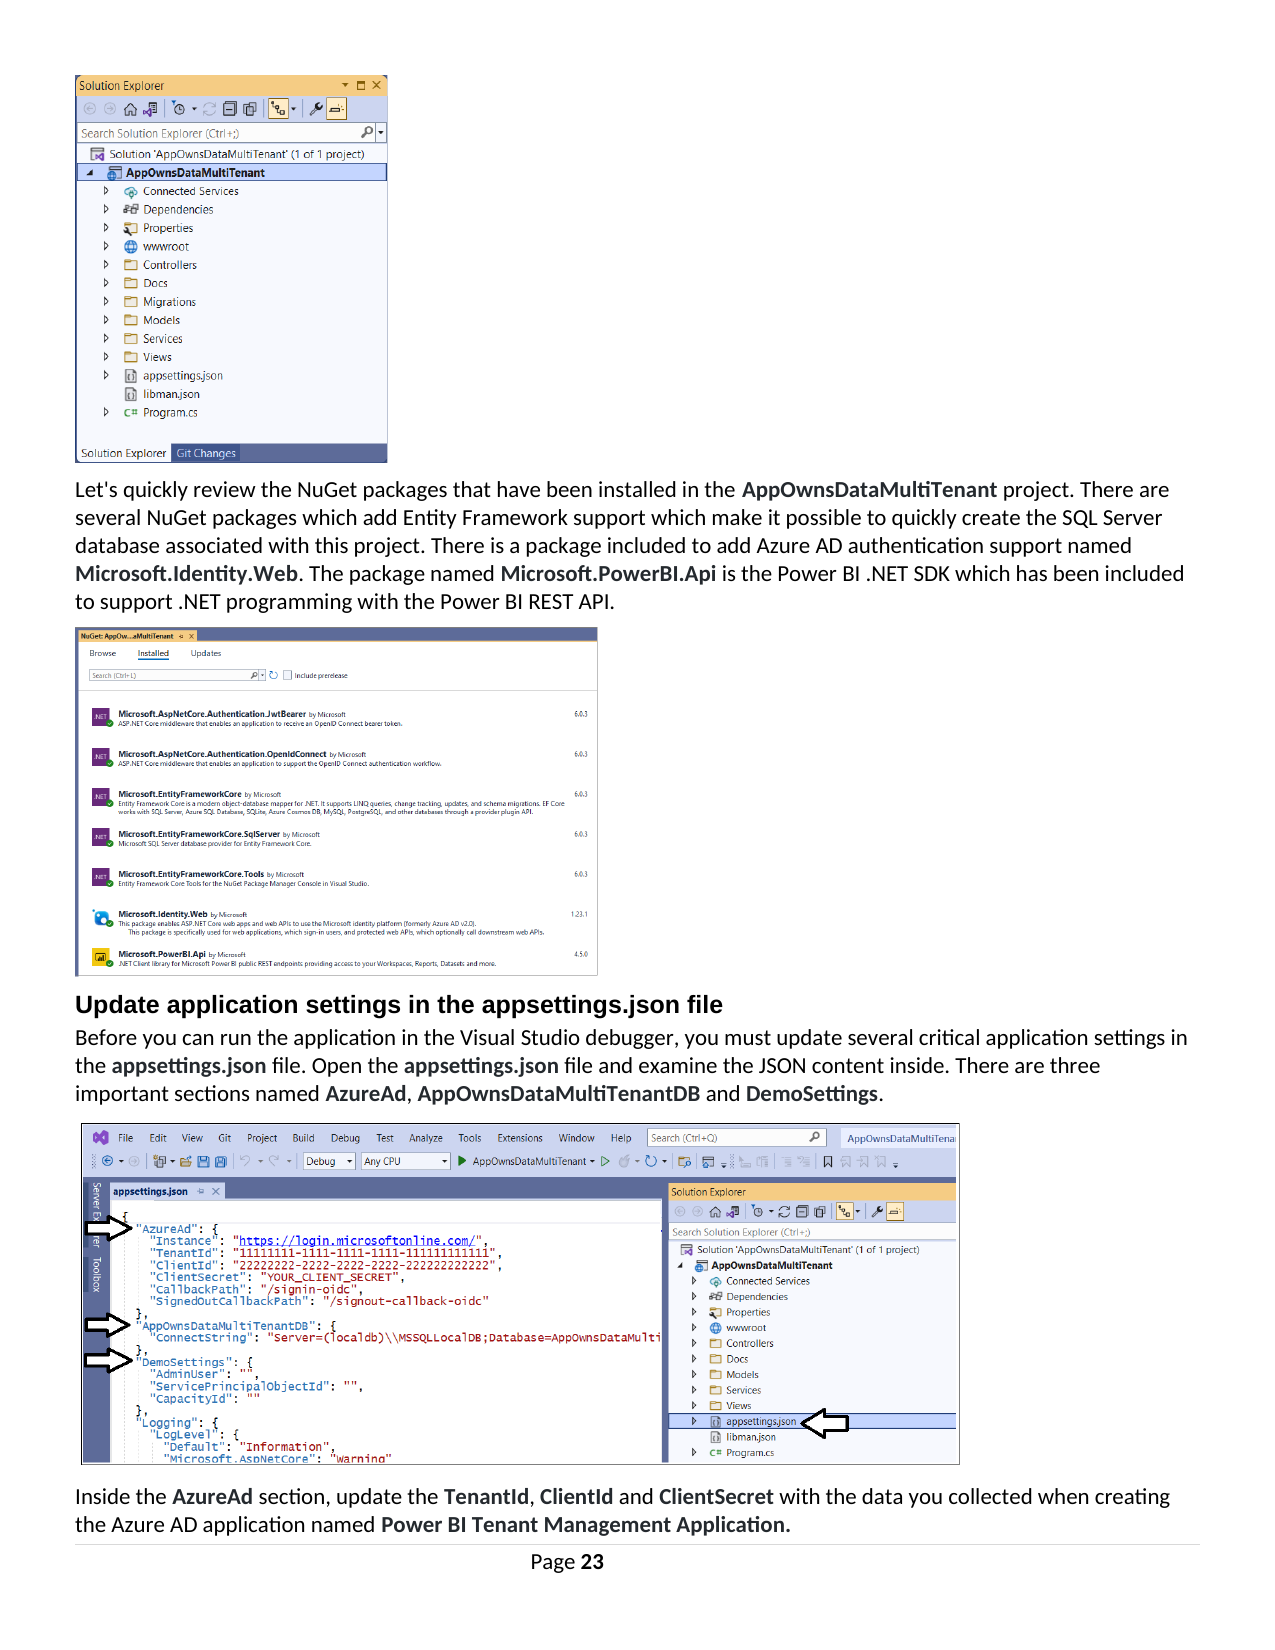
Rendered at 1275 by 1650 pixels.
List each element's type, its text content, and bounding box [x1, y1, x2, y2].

picture [75, 627, 600, 978]
picture [75, 75, 388, 463]
subtitle Update application settings in the appsettings.json file [75, 990, 1200, 1019]
text Let's quickly review the NuGet packages that have been installed in the AppOwnsDataMultiTenant project. There are several NuGet packages which add Entity Framework support which make it possible to quickly create the SQL Server database associated with this project. There is a package included to add Azure AD authentication support named Microsoft.Identity.Web. The package named Microsoft.PowerBI.Api is the Power BI .NET SDK which has been included to support .NET programming with the Power BI REST API. [75, 475, 1200, 615]
picture [75, 1119, 963, 1470]
text Before you can run the application in the Visual Studio debugger, you must update several critical application settings in the appsettings.json file. Open the appsettings.json file and examine the JSON content inside. There are three important sections named AzureAd, AppOwnsDataMultiTenantDB and DemoSettings. [75, 1023, 1200, 1107]
text Inside the AzureAd section, update the TenantId, ClientId and ClientSecret with the data you collected when creating the Azure AD application named Power BI Tenant Management Application. [75, 1482, 1200, 1538]
